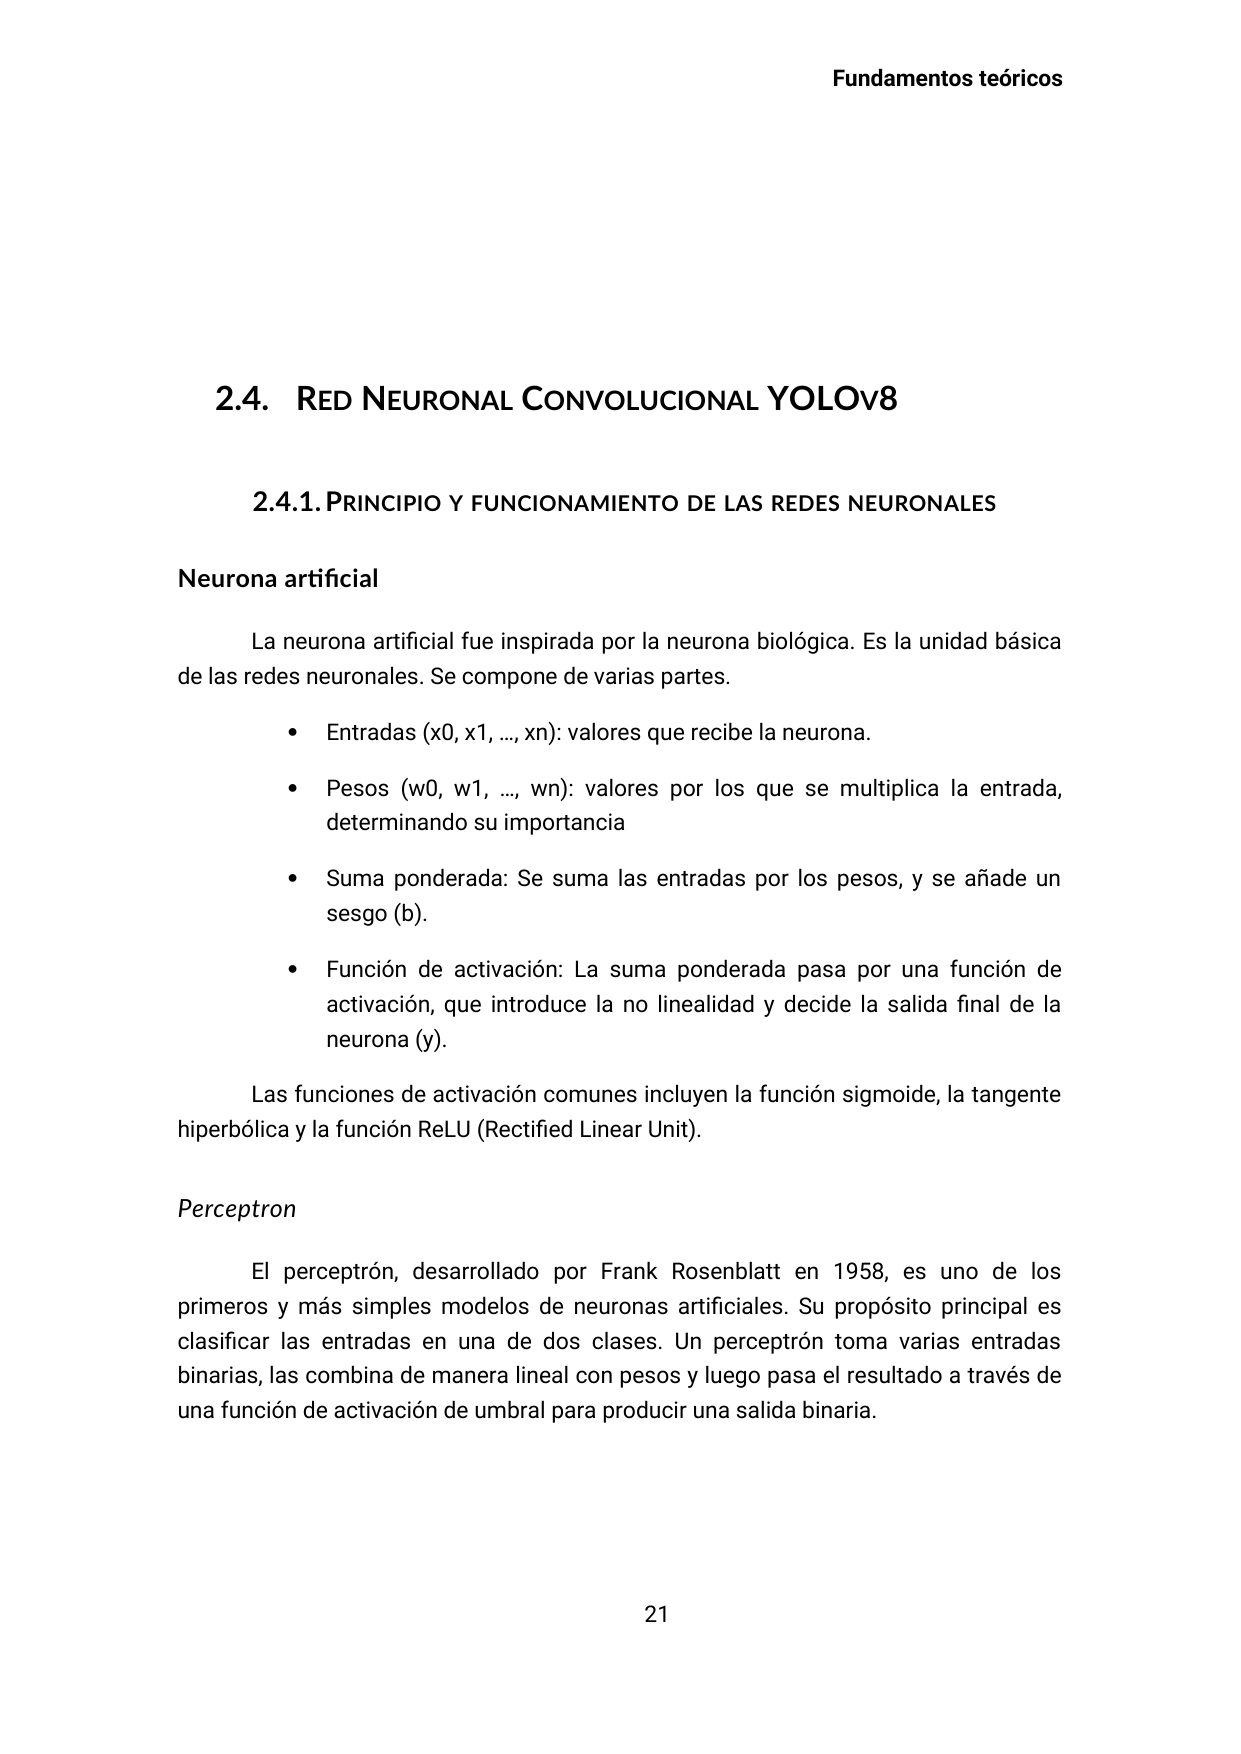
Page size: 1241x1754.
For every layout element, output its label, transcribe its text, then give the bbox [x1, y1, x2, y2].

subtitle Perceptron [177, 1193, 1063, 1223]
list Pesos (w0, w1, …, wn): valores por los que se multiplica la entrada, determinando su importancia [288, 775, 1063, 836]
subtitle Neurona artificial [177, 563, 1063, 593]
text El perceptrón, desarrollado por Frank Rosenblatt en 1958, es uno de los primeros y más simples modelos de neuronas artificiales. Su propósito principal es clasificar las entradas en una de dos clases. Un perceptrón toma varias entradas binarias, las combina de manera lineal con pesos y luego pasa el resultado a través de una función de activación de umbral para producir una salida binaria. [177, 1258, 1063, 1424]
list Suma ponderada: Se suma las entradas por los pesos, y se añade un sesgo (b). [288, 865, 1063, 927]
subtitle Red Neuronal Convolucional YOLOv8 [215, 377, 1063, 417]
subtitle Principio y funcionamiento de las redes neuronales [252, 485, 1063, 517]
list Entradas (x0, x1, …, xn): valores que recibe la neurona. [288, 719, 1063, 746]
text Las funciones de activación comunes incluyen la función sigmoide, la tangente hiperbólica y la función ReLU (Rectified Linear Unit). [177, 1081, 1063, 1143]
list Función de activación: La suma ponderada pasa por una función de activación, que introduce la no linealidad y decide la salida final de la neurona (y). [288, 956, 1063, 1053]
text La neurona artificial fue inspirada por la neurona biológica. Es la unidad básica de las redes neuronales. Se compone de varias partes. [177, 628, 1063, 690]
